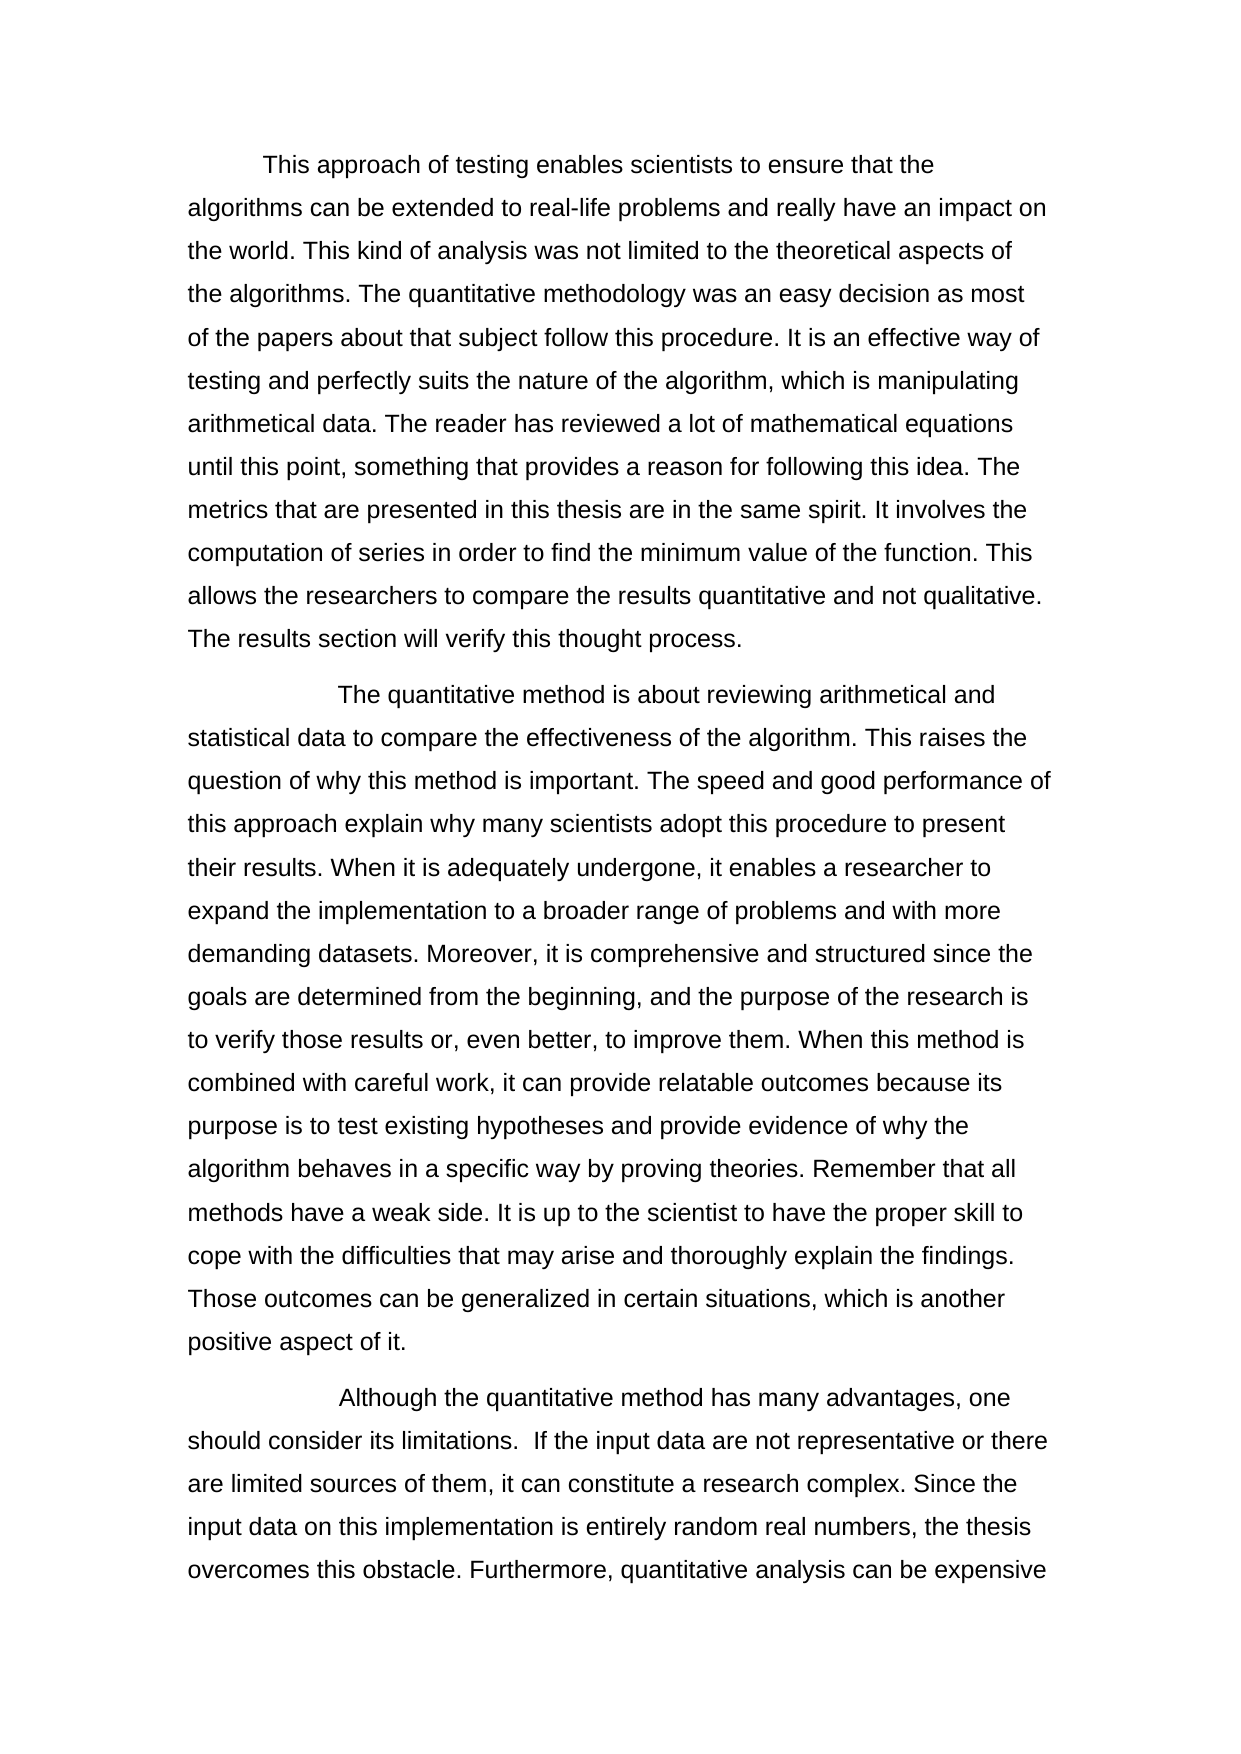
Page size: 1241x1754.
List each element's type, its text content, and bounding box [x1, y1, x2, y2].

text This approach of testing enables scientists to ensure that the algorithms can be extended to real-life problems and really have an impact on the world. This kind of analysis was not limited to the theoretical aspects of the algorithms. The quantitative methodology was an easy decision as most of the papers about that subject follow this procedure. It is an effective way of testing and perfectly suits the nature of the algorithm, which is manipulating arithmetical data. The reader has reviewed a lot of mathematical equations until this point, something that provides a reason for following this idea. The metrics that are presented in this thesis are in the same spirit. It involves the computation of series in order to find the minimum value of the function. This allows the researchers to compare the results quantitative and not qualitative. The results section will verify this thought process. [187, 150, 1053, 653]
text The quantitative method is about reviewing arithmetical and statistical data to compare the effectiveness of the algorithm. This raises the question of why this method is important. The speed and good performance of this approach explain why many scientists adopt this procedure to present their results. When it is adequately undergone, it enables a researcher to expand the implementation to a broader range of problems and with more demanding datasets. Moreover, it is comprehensive and structured since the goals are determined from the beginning, and the purpose of the research is to verify those results or, even better, to improve them. When this method is combined with careful work, it can provide relatable outcomes because its purpose is to test existing hypotheses and provide evidence of why the algorithm behaves in a specific way by proving theories. Remember that all methods have a weak side. It is up to the scientist to have the proper skill to cope with the difficulties that may arise and thoroughly explain the findings. Those outcomes can be generalized in certain situations, which is another positive aspect of it. [187, 680, 1053, 1356]
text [187, 1382, 1053, 1584]
